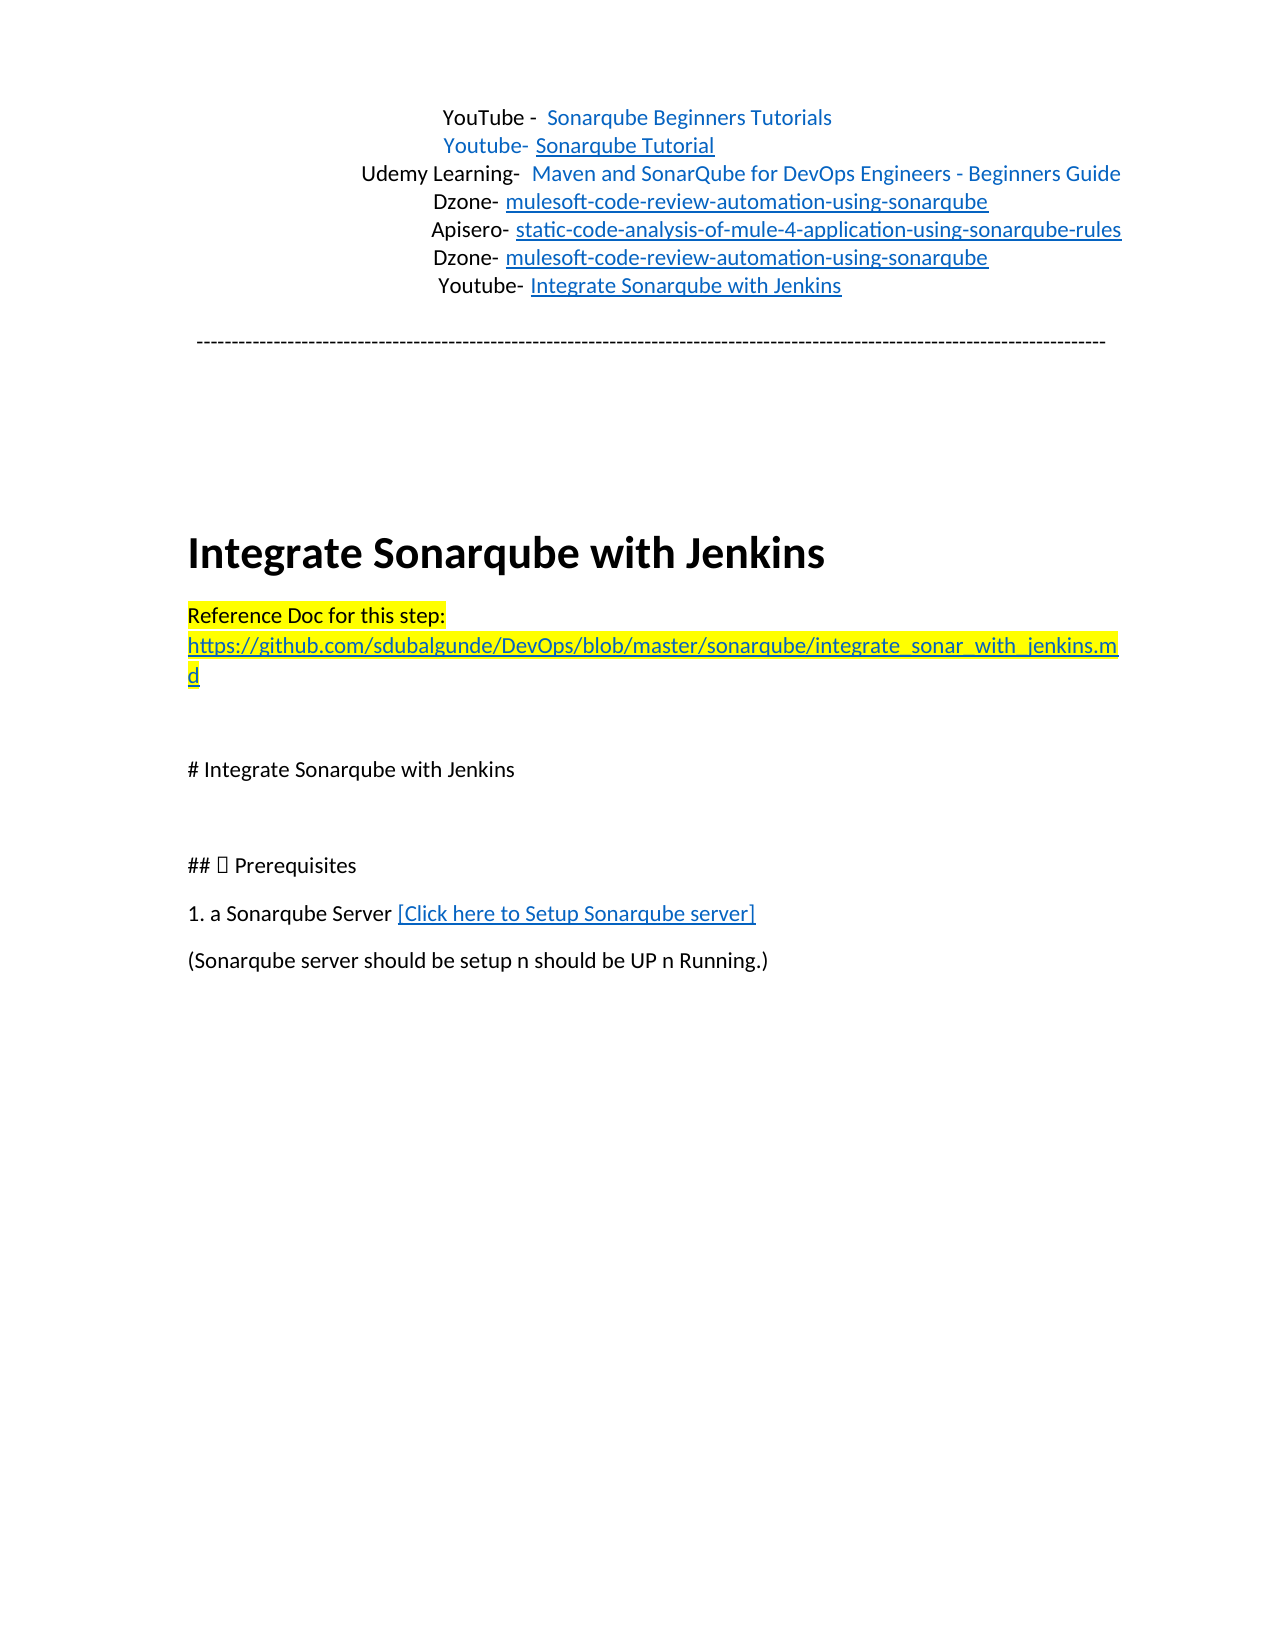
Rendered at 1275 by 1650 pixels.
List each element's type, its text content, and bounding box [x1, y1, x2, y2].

text # Integrate Sonarqube with Jenkins [187, 755, 1125, 783]
text Reference Doc for this step: https://github.com/sdubalgunde/DevOps/blob/master/sonarqube/integrate_sonar_with_jenkins.md [187, 601, 1125, 689]
text (Sonarqube server should be setup n should be UP n Running.) [187, 946, 1125, 974]
text 1. a Sonarqube Server [Click here to Setup Sonarqube server] [187, 899, 1125, 927]
text ## 🧰 Prerequisites [187, 849, 1125, 880]
text Integrate Sonarqube with Jenkins [187, 524, 1125, 580]
